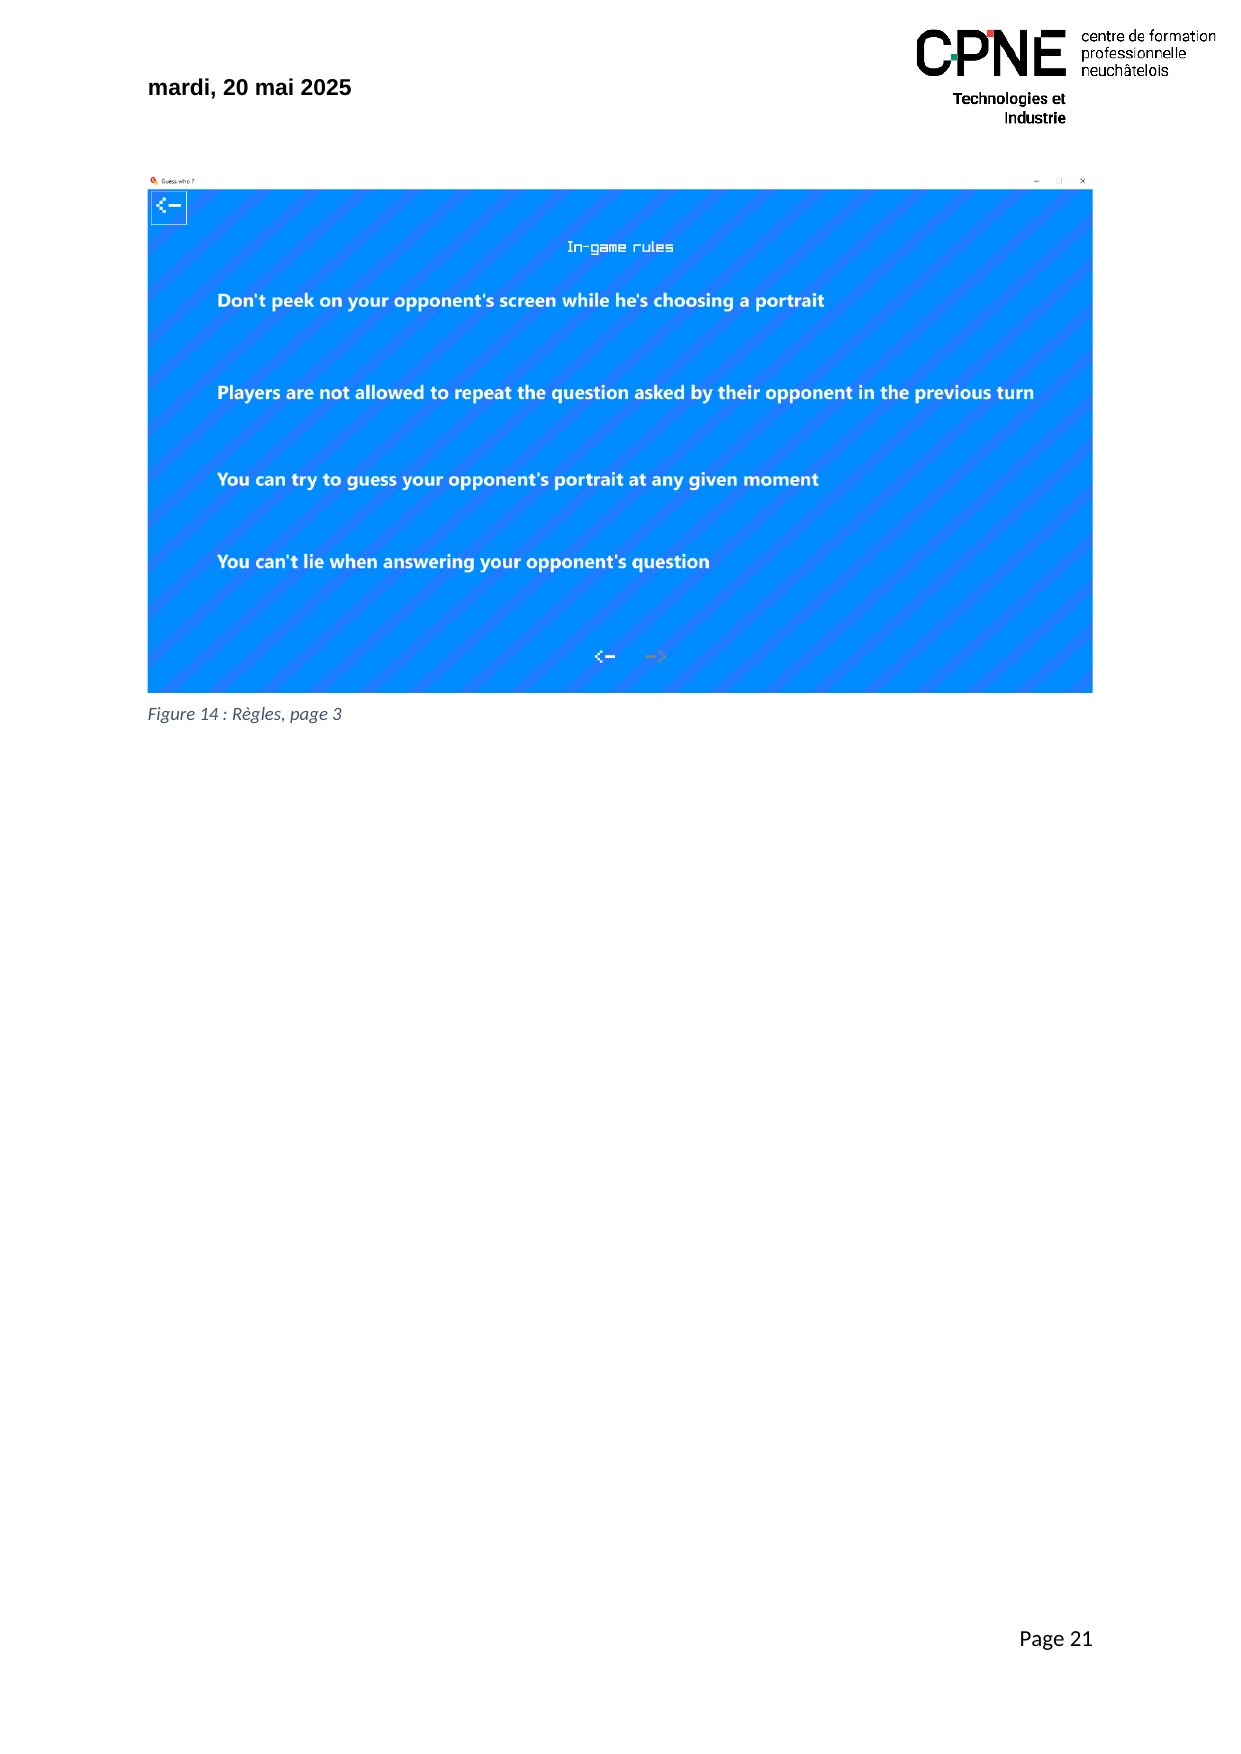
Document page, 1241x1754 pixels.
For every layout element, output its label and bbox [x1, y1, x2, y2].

picture [916, 29, 1216, 124]
picture [147, 174, 1093, 693]
